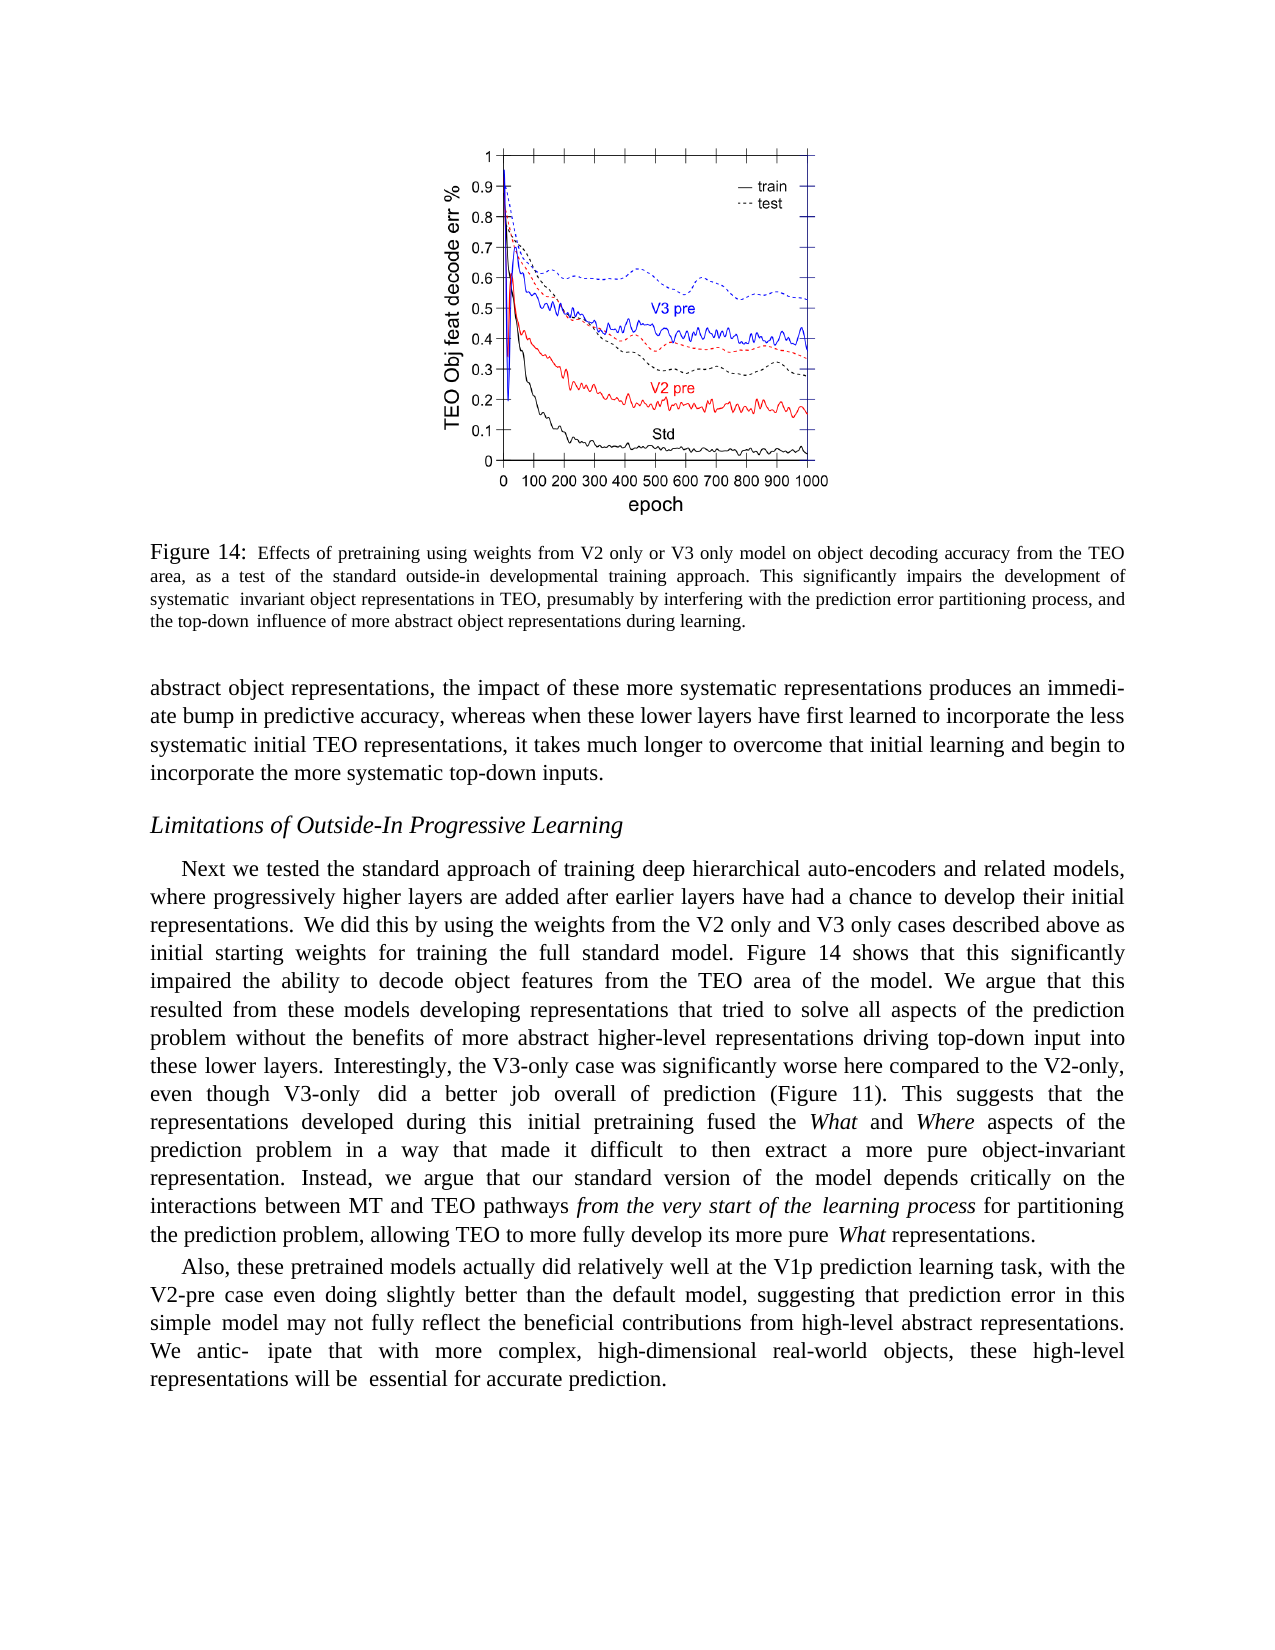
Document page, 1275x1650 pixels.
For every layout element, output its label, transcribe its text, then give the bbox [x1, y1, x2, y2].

text Also, these pretrained models actually did relatively well at the V1p prediction learning task, with the V2-pre case even doing slightly better than the default model, suggesting that prediction error in this simple model may not fully reflect the beneficial contributions from high-level abstract representations. We antic- ipate that with more complex, high-dimensional real-world objects, these high-level representations will be essential for accurate prediction. [150, 1253, 1125, 1392]
subtitle Limitations of Outside-In Progressive Learning [150, 811, 1137, 839]
text Next we tested the standard approach of training deep hierarchical auto-encoders and related models, where progressively higher layers are added after earlier layers have had a chance to develop their initial representations. We did this by using the weights from the V2 only and V3 only cases described above as initial starting weights for training the full standard model. Figure 14 shows that this significantly impaired the ability to decode object features from the TEO area of the model. We argue that this resulted from these models developing representations that tried to solve all aspects of the prediction problem without the benefits of more abstract higher-level representations driving top-down input into these lower layers. Interestingly, the V3-only case was significantly worse here compared to the V2-only, even though V3-only did a better job overall of prediction (Figure 11). This suggests that the representations developed during this initial pretraining fused the What and Where aspects of the prediction problem in a way that made it difficult to then extract a more pure object-invariant representation. Instead, we argue that our standard version of the model depends critically on the interactions between MT and TEO pathways from the very start of the learning process for partitioning the prediction problem, allowing TEO to more fully develop its more pure What representations. [150, 855, 1125, 1247]
picture [435, 137, 842, 518]
text Figure 14: Effects of pretraining using weights from V2 only or V3 only model on object decoding accuracy from the TEO area, as a test of the standard outside-in developmental training approach. This significantly impairs the development of systematic invariant object representations in TEO, presumably by interfering with the prediction error partitioning process, and the top-down influence of more abstract object representations during learning. [150, 538, 1125, 632]
text abstract object representations, the impact of these more systematic representations produces an immedi- ate bump in predictive accuracy, whereas when these lower layers have first learned to incorporate the less systematic initial TEO representations, it takes much longer to overcome that initial learning and begin to incorporate the more systematic top-down inputs. [150, 674, 1125, 785]
